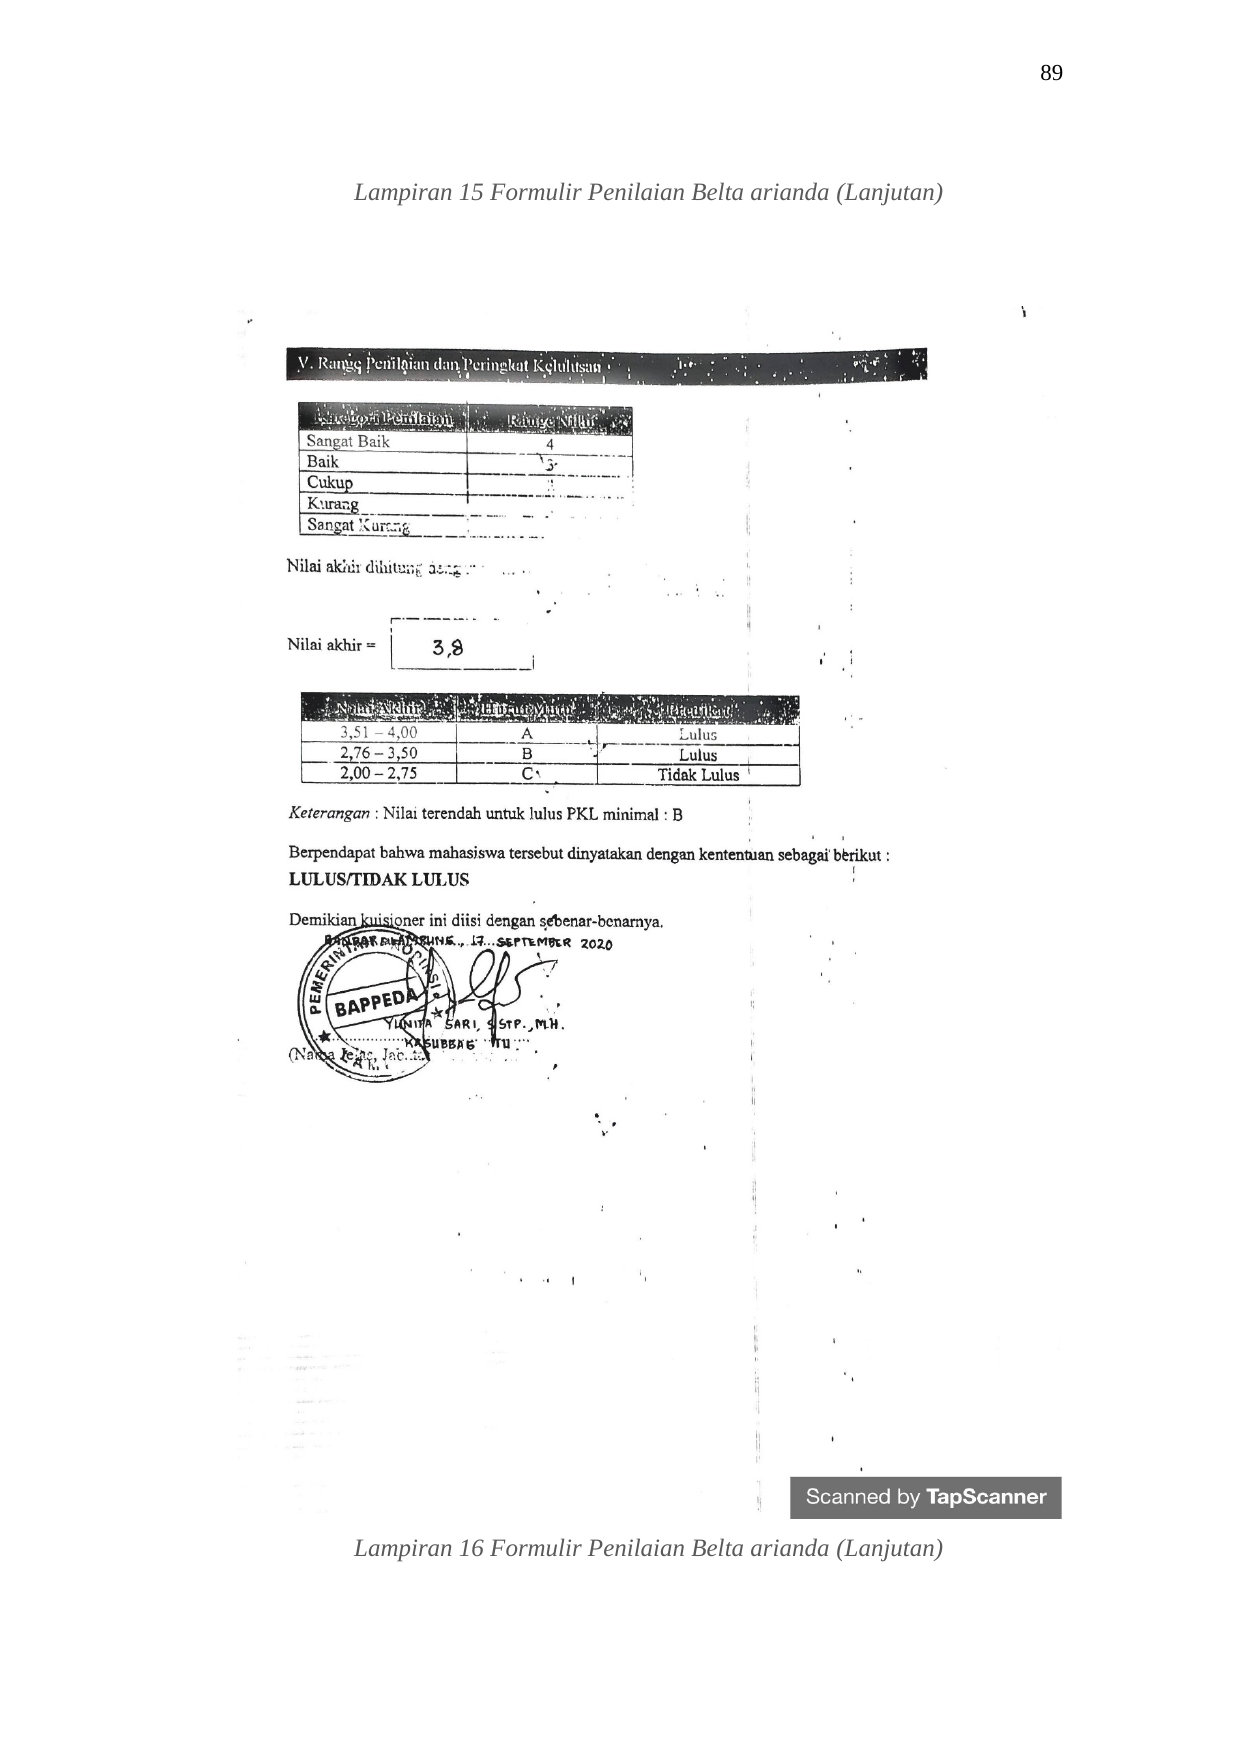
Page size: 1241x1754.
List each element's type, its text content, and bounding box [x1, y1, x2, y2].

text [236, 177, 1063, 206]
picture [237, 306, 1062, 1519]
